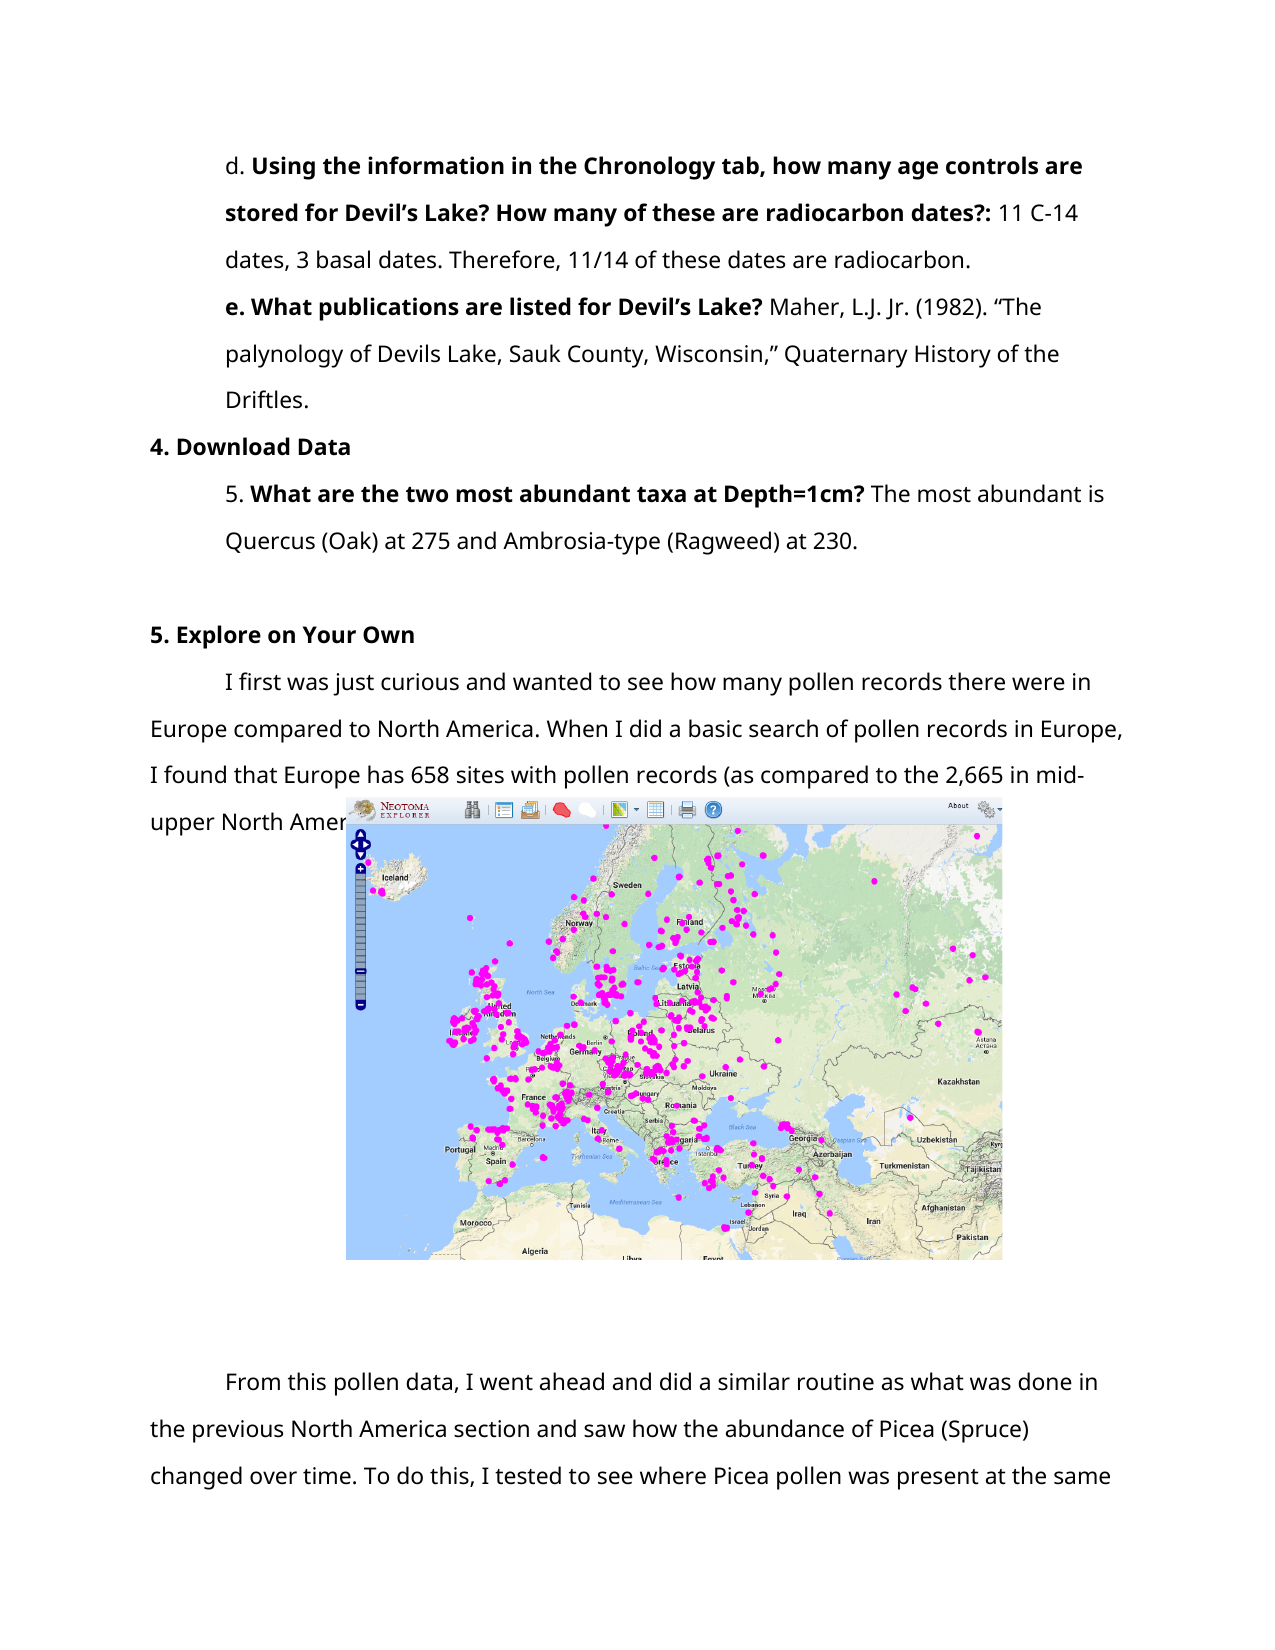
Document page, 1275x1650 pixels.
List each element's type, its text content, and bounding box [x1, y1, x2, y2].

text I first was just curious and wanted to see how many pollen records there were in Europe compared to North America. When I did a basic search of pollen records in Europe, I found that Europe has 658 sites with pollen records (as compared to the 2,665 in mid-upper North America). [150, 666, 1125, 837]
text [150, 1366, 1125, 1491]
picture [346, 797, 1003, 1260]
text 4. Download Data [150, 431, 1125, 462]
text d. Using the information in the Chronology tab, how many age controls are stored for Devil’s Lake? How many of these are radiocarbon dates?: 11 C-14 dates, 3 basal dates. Therefore, 11/14 of these dates are radiocarbon. [225, 150, 1125, 275]
text 5. What are the two most abundant taxa at Depth=1cm? The most abundant is Quercus (Oak) at 275 and Ambrosia-type (Ragweed) at 230. [225, 478, 1125, 556]
text 5. Explore on Your Own [150, 619, 1125, 650]
text e. What publications are listed for Devil’s Lake? Maher, L.J. Jr. (1982). “The palynology of Devils Lake, Sauk County, Wisconsin,” Quaternary History of the Driftles. [225, 291, 1125, 416]
